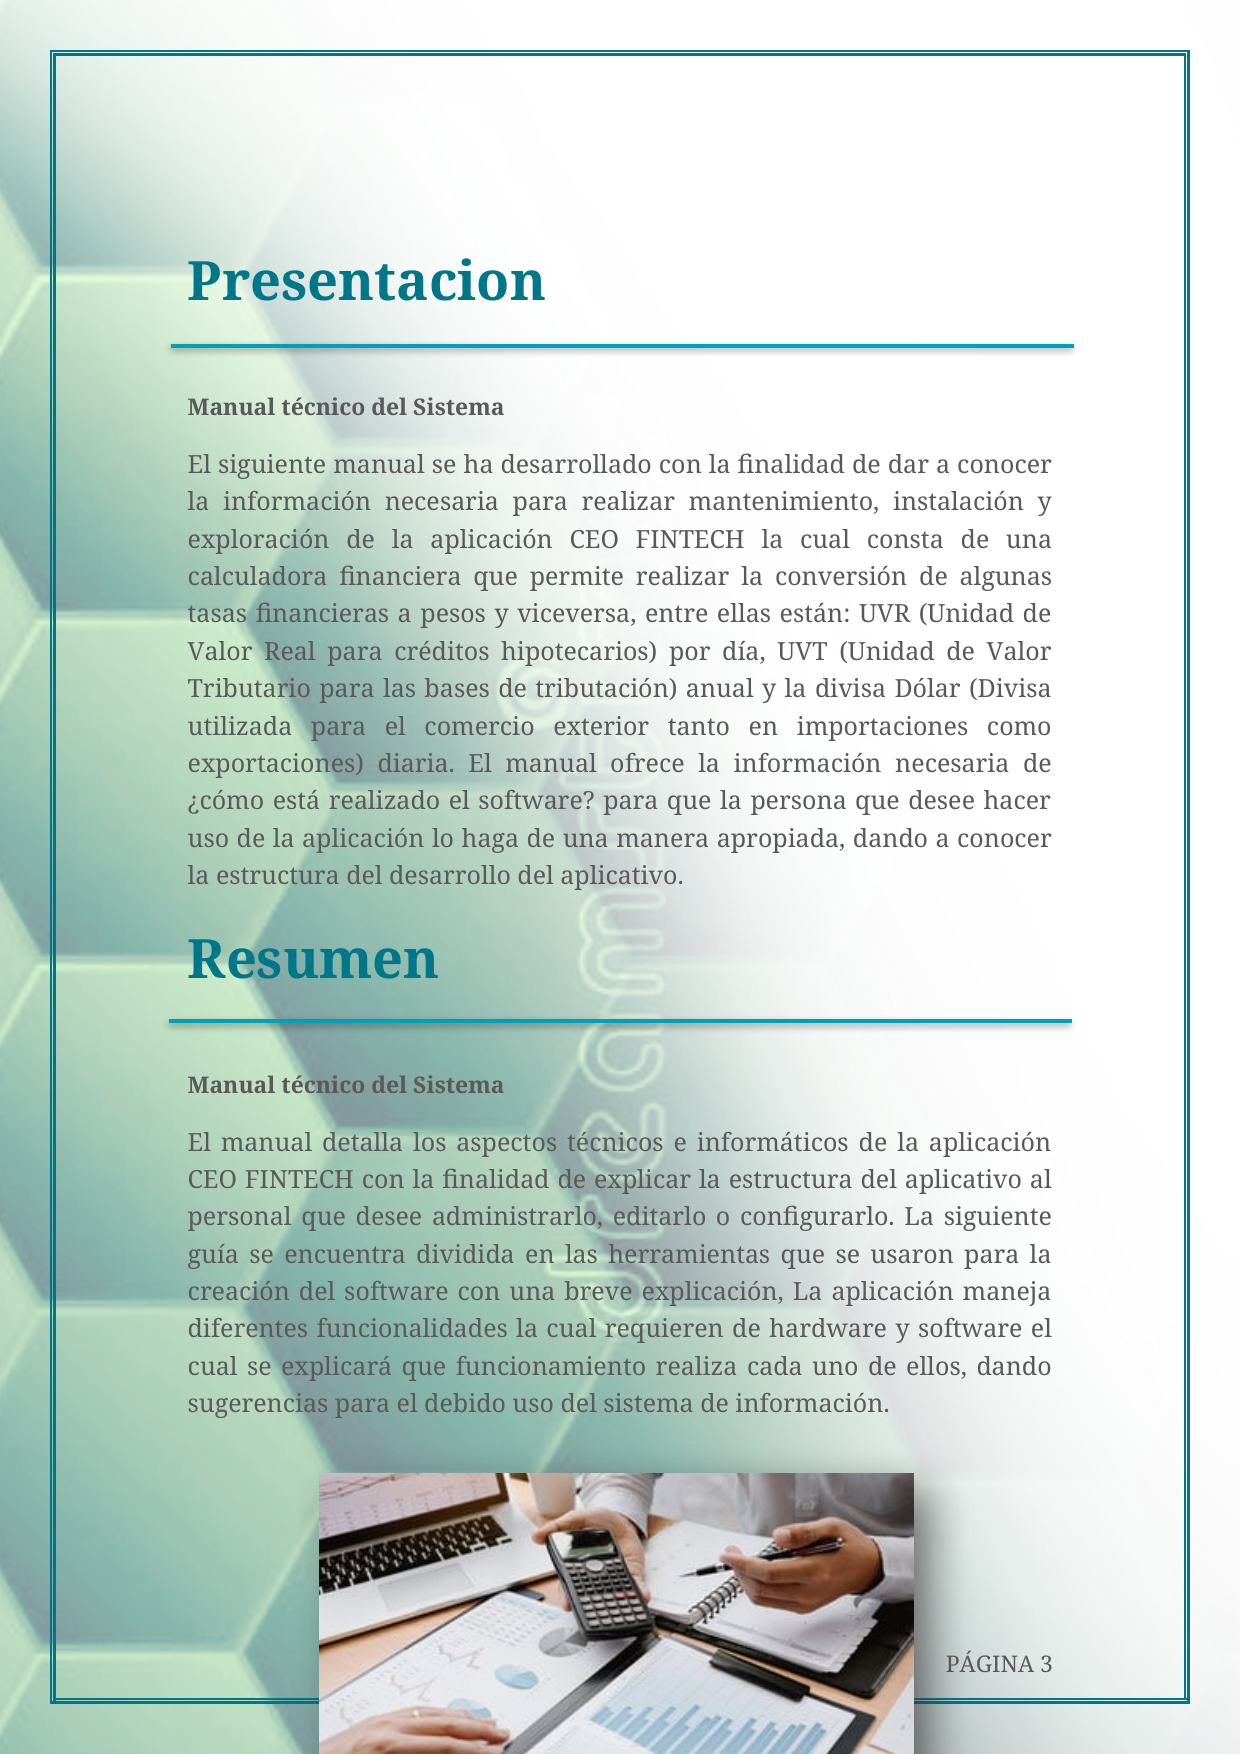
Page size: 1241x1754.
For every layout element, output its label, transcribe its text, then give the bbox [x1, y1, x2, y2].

text Manual técnico del Sistema [187, 391, 1053, 422]
text El manual detalla los aspectos técnicos e informáticos de la aplicación CEO FINTECH con la finalidad de explicar la estructura del aplicativo al personal que desee administrarlo, editarlo o configurarlo. La siguiente guía se encuentra dividida en las herramientas que se usaron para la creación del software con una breve explicación, La aplicación maneja diferentes funcionalidades la cual requieren de hardware y software el cual se explicará que funcionamiento realiza cada uno de ellos, dando sugerencias para el debido uso del sistema de información. [187, 1124, 1053, 1420]
text Manual técnico del Sistema [187, 1069, 1053, 1100]
text El siguiente manual se ha desarrollado con la finalidad de dar a conocer la información necesaria para realizar mantenimiento, instalación y exploración de la aplicación CEO FINTECH la cual consta de una calculadora financiera que permite realizar la conversión de algunas tasas financieras a pesos y viceversa, entre ellas están: UVR (Unidad de Valor Real para créditos hipotecarios) por día, UVT (Unidad de Valor Tributario para las bases de tributación) anual y la divisa Dólar (Divisa utilizada para el comercio exterior tanto en importaciones como exportaciones) diaria. El manual ofrece la información necesaria de ¿cómo está realizado el software? para que la persona que desee hacer uso de la aplicación lo haga de una manera apropiada, dando a conocer la estructura del desarrollo del aplicativo. [187, 446, 1053, 892]
picture [0, 0, 1241, 1754]
picture [52, 52, 1187, 1701]
subtitle Presentacion [187, 242, 1053, 316]
subtitle Resumen [187, 920, 1053, 994]
